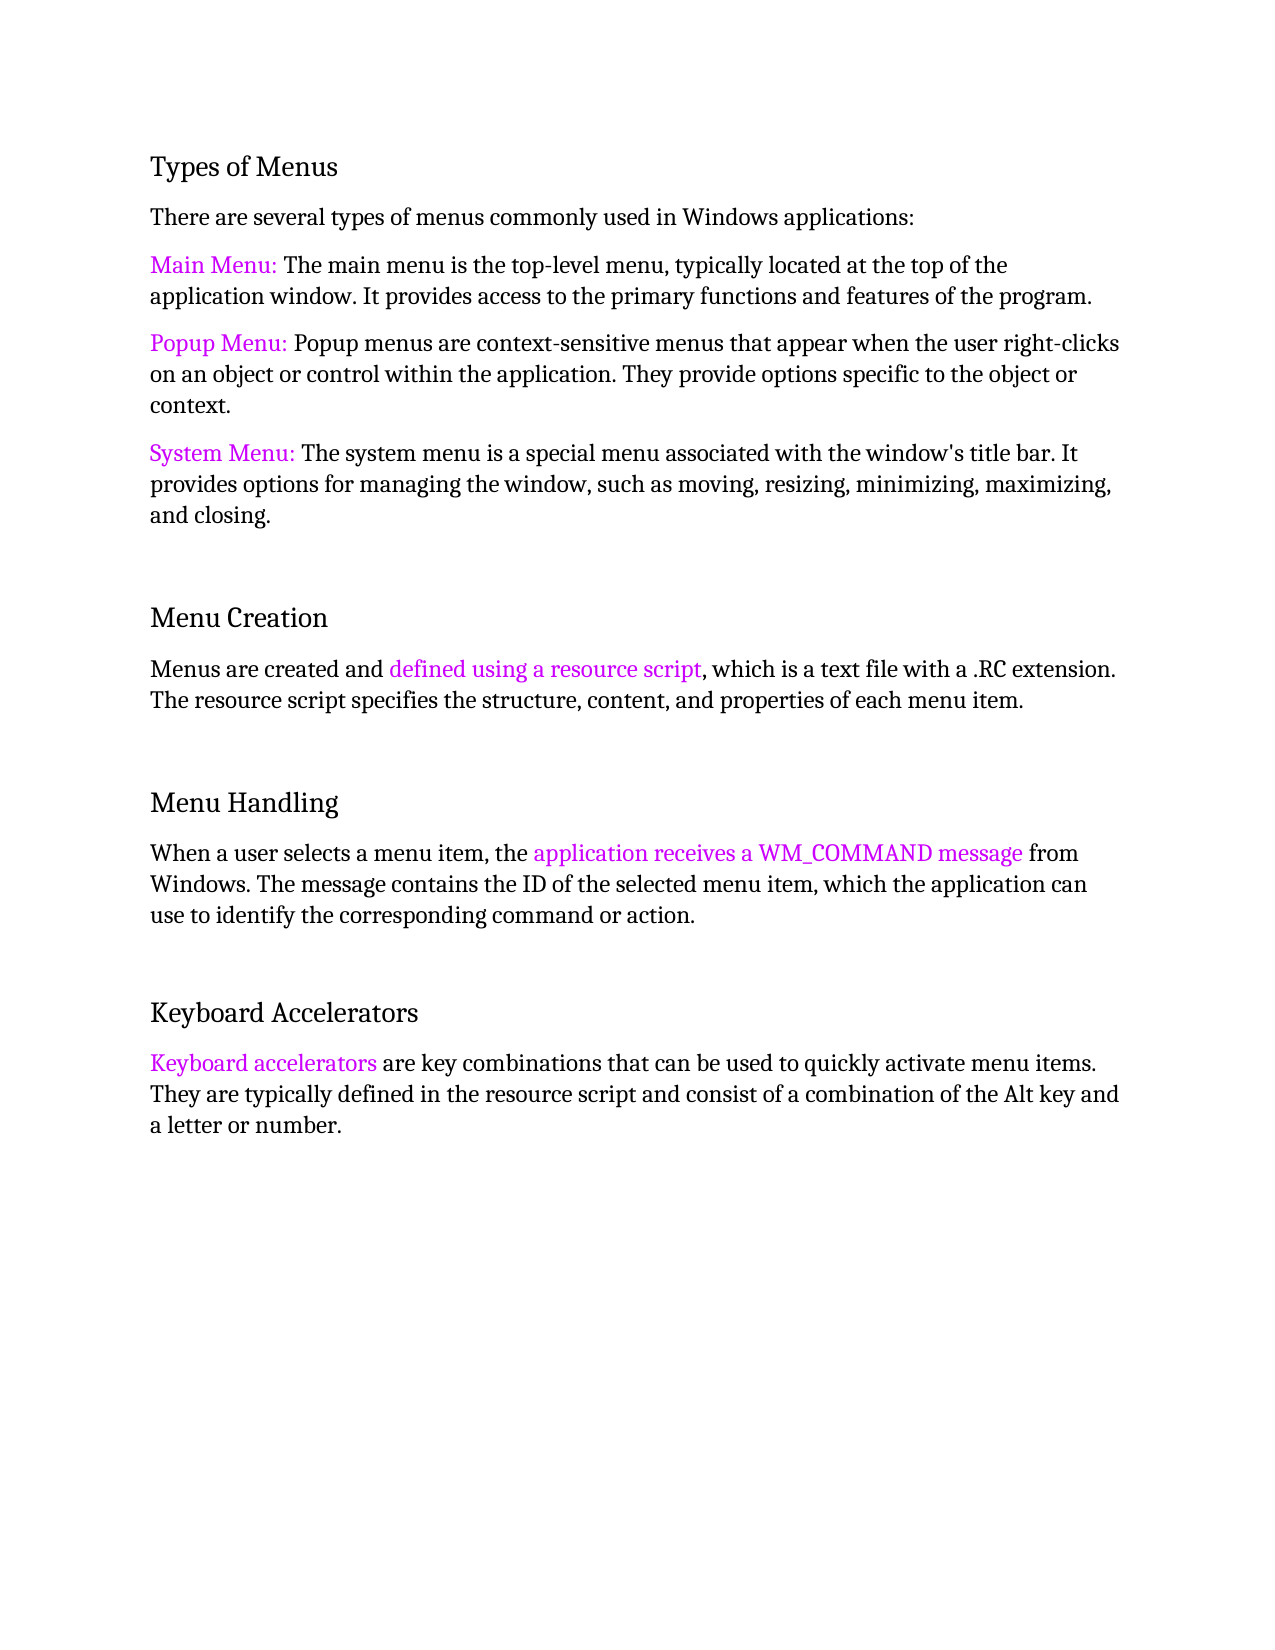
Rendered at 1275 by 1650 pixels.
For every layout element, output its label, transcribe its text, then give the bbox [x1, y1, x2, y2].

text Main Menu: The main menu is the top-level menu, typically located at the top of the application window. It provides access to the primary functions and features of the program. [150, 251, 1125, 310]
text When a user selects a menu item, the application receives a WM_COMMAND message from Windows. The message contains the ID of the selected menu item, which the application can use to identify the corresponding command or action. [150, 839, 1125, 930]
text Menu Handling [150, 786, 1125, 819]
text There are several types of menus commonly used in Windows applications: [150, 203, 1125, 232]
text Menus are created and defined using a resource script, which is a text file with a .RC extension. The resource script specifies the structure, content, and properties of each menu item. [150, 654, 1125, 714]
text System Menu: The system menu is a special menu associated with the window's title bar. It provides options for managing the window, such as moving, resizing, minimizing, maximizing, and closing. [150, 439, 1125, 530]
text Popup Menu: Popup menus are context-sensitive menus that appear when the user right-clicks on an object or control within the application. They provide options specific to the object or context. [150, 329, 1125, 420]
text Types of Menus [150, 150, 1125, 183]
text Menu Creation [150, 602, 1125, 635]
text Keyboard accelerators are key combinations that can be used to quickly activate menu items. They are typically defined in the resource script and consist of a combination of the Alt key and a letter or number. [150, 1049, 1125, 1140]
text Keyboard Accelerators [150, 996, 1125, 1030]
